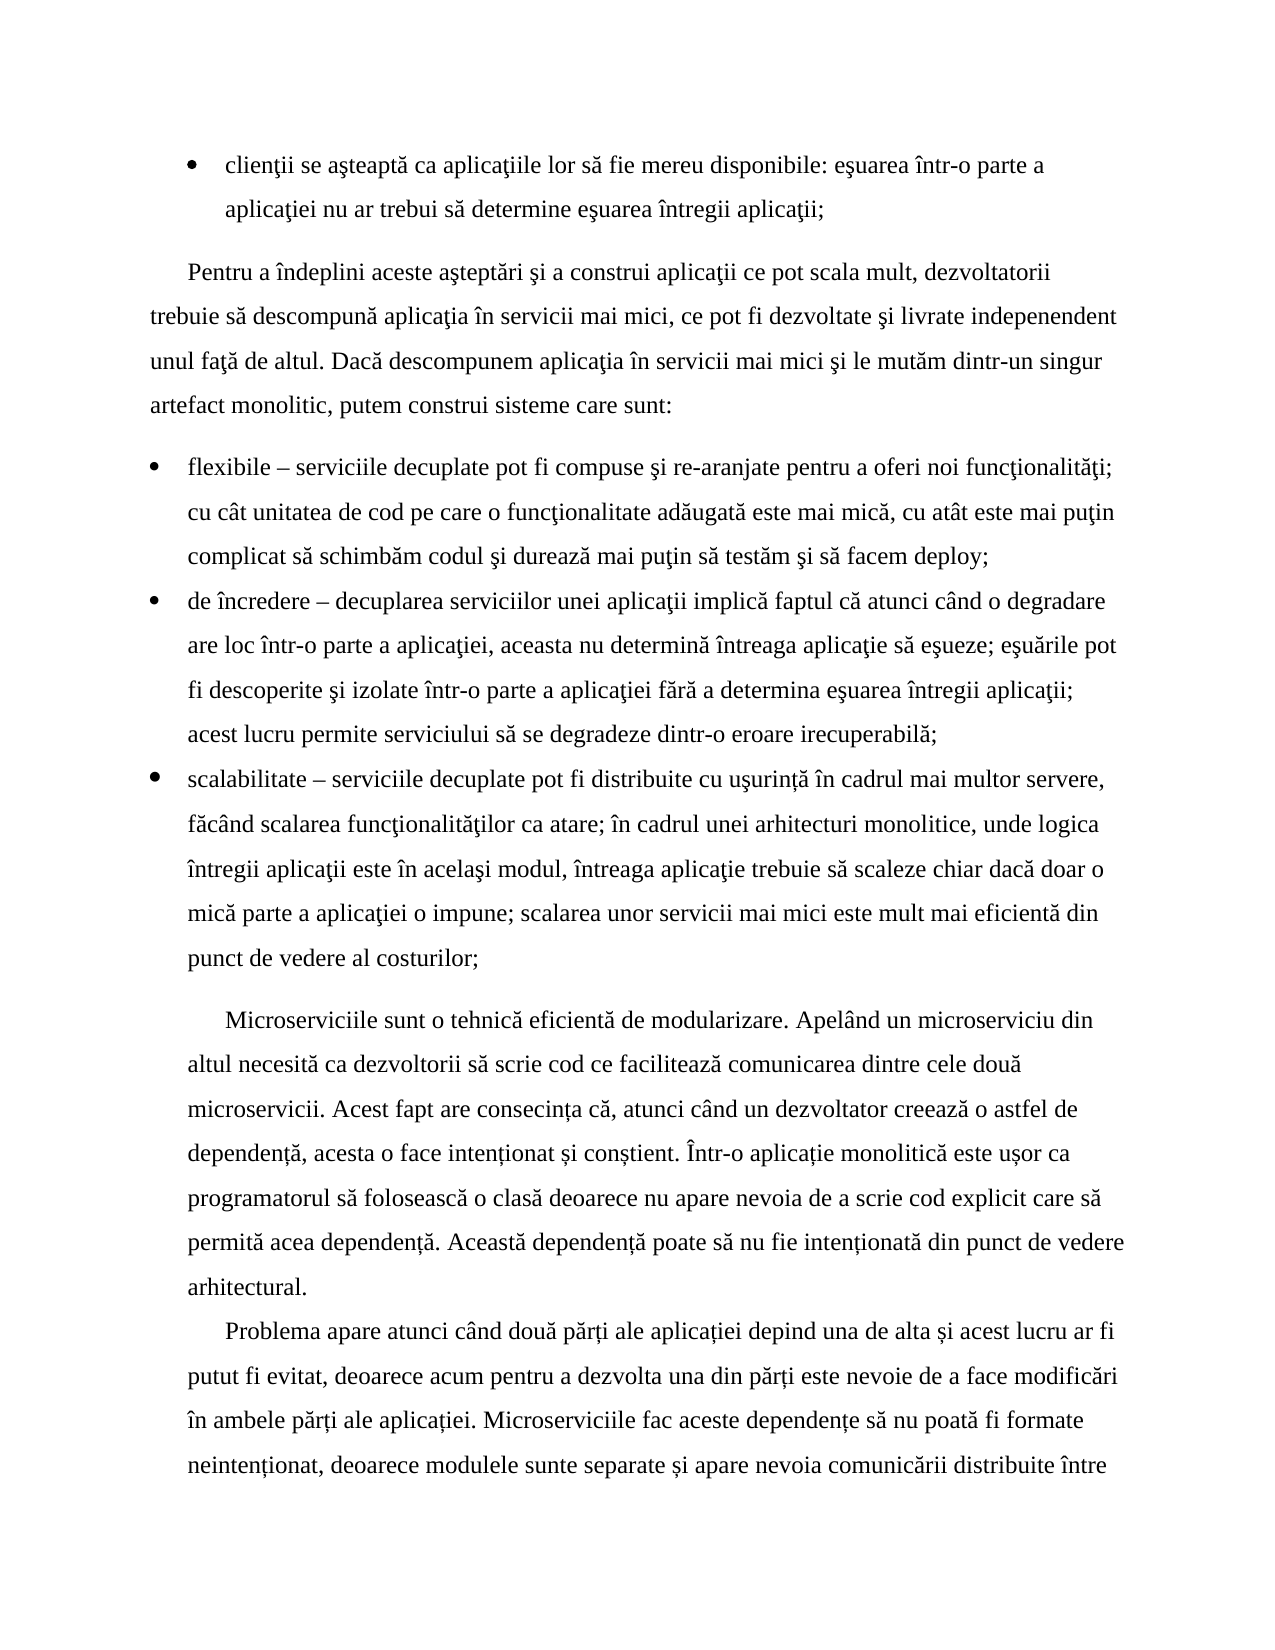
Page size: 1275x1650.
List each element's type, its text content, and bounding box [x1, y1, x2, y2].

list scalabilitate – serviciile decuplate pot fi distribuite cu uşurință în cadrul mai multor servere, făcând scalarea funcţionalităţilor ca atare; în cadrul unei arhitecturi monolitice, unde logica întregii aplicaţii este în acelaşi modul, întreaga aplicaţie trebuie să scaleze chiar dacă doar o mică parte a aplicaţiei o impune; scalarea unor servicii mai mici este mult mai eficientă din punct de vedere al costurilor; [150, 764, 1125, 971]
list clienţii se aşteaptă ca aplicaţiile lor să fie mereu disponibile: eşuarea într-o parte a aplicaţiei nu ar trebui să determine eşuarea întregii aplicaţii; [187, 150, 1125, 223]
list de încredere – decuplarea serviciilor unei aplicaţii implică faptul că atunci când o degradare are loc într-o parte a aplicaţiei, aceasta nu determină întreaga aplicaţie să eşueze; eşuările pot fi descoperite şi izolate într-o parte a aplicaţiei fără a determina eşuarea întregii aplicaţii; acest lucru permite serviciului să se degradeze dintr-o eroare irecuperabilă; [150, 586, 1125, 748]
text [187, 1005, 1125, 1478]
list flexibile – serviciile decuplate pot fi compuse şi re-aranjate pentru a oferi noi funcţionalităţi; cu cât unitatea de cod pe care o funcţionalitate adăugată este mai mică, cu atât este mai puţin complicat să schimbăm codul şi durează mai puţin să testăm şi să facem deploy; [150, 452, 1125, 570]
text Pentru a îndeplini aceste aşteptări şi a construi aplicaţii ce pot scala mult, dezvoltatorii trebuie să descompună aplicaţia în servicii mai mici, ce pot fi dezvoltate şi livrate indepenendent unul faţă de altul. Dacă descompunem aplicaţia în servicii mai mici şi le mutăm dintr-un singur artefact monolitic, putem construi sisteme care sunt: [150, 257, 1125, 419]
